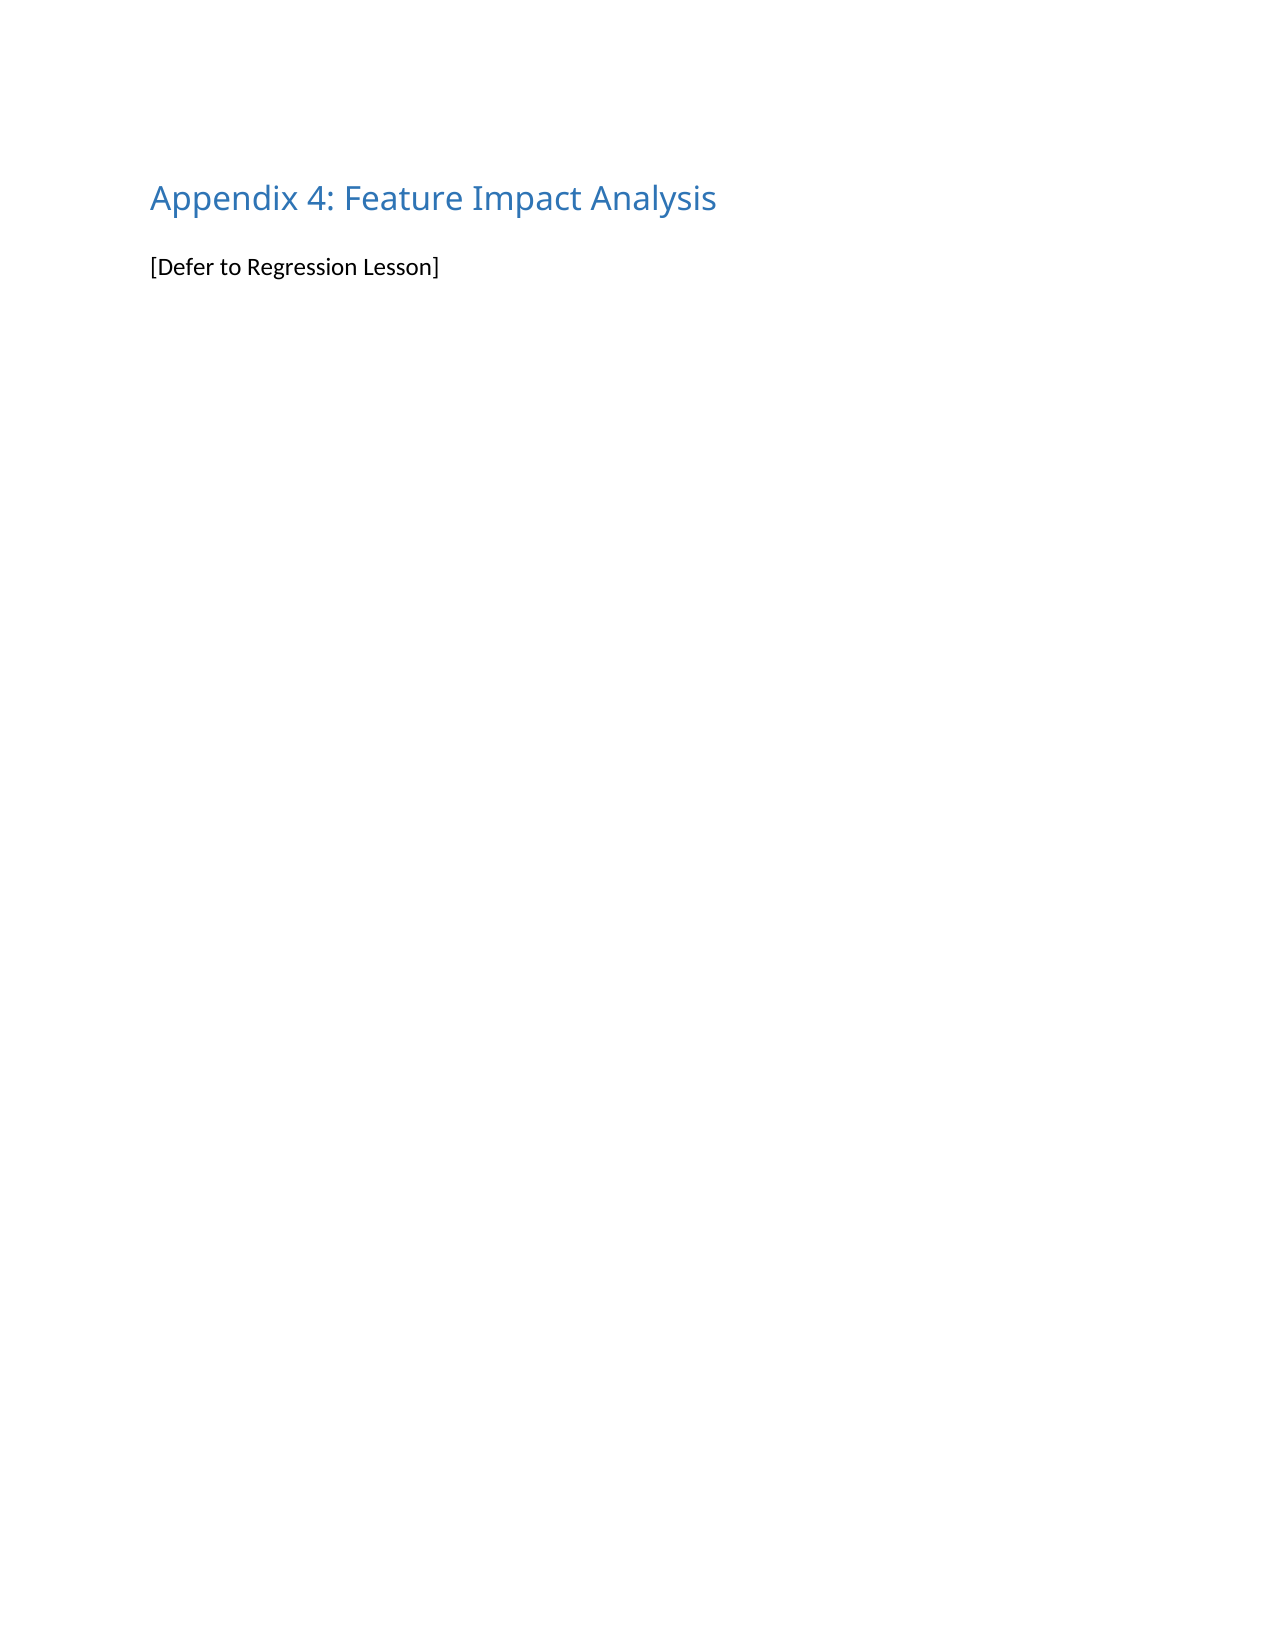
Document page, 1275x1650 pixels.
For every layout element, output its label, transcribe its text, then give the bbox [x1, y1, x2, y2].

text [Defer to Regression Lesson] [150, 251, 1125, 281]
subtitle Appendix 4: Feature Impact Analysis [150, 175, 1125, 220]
